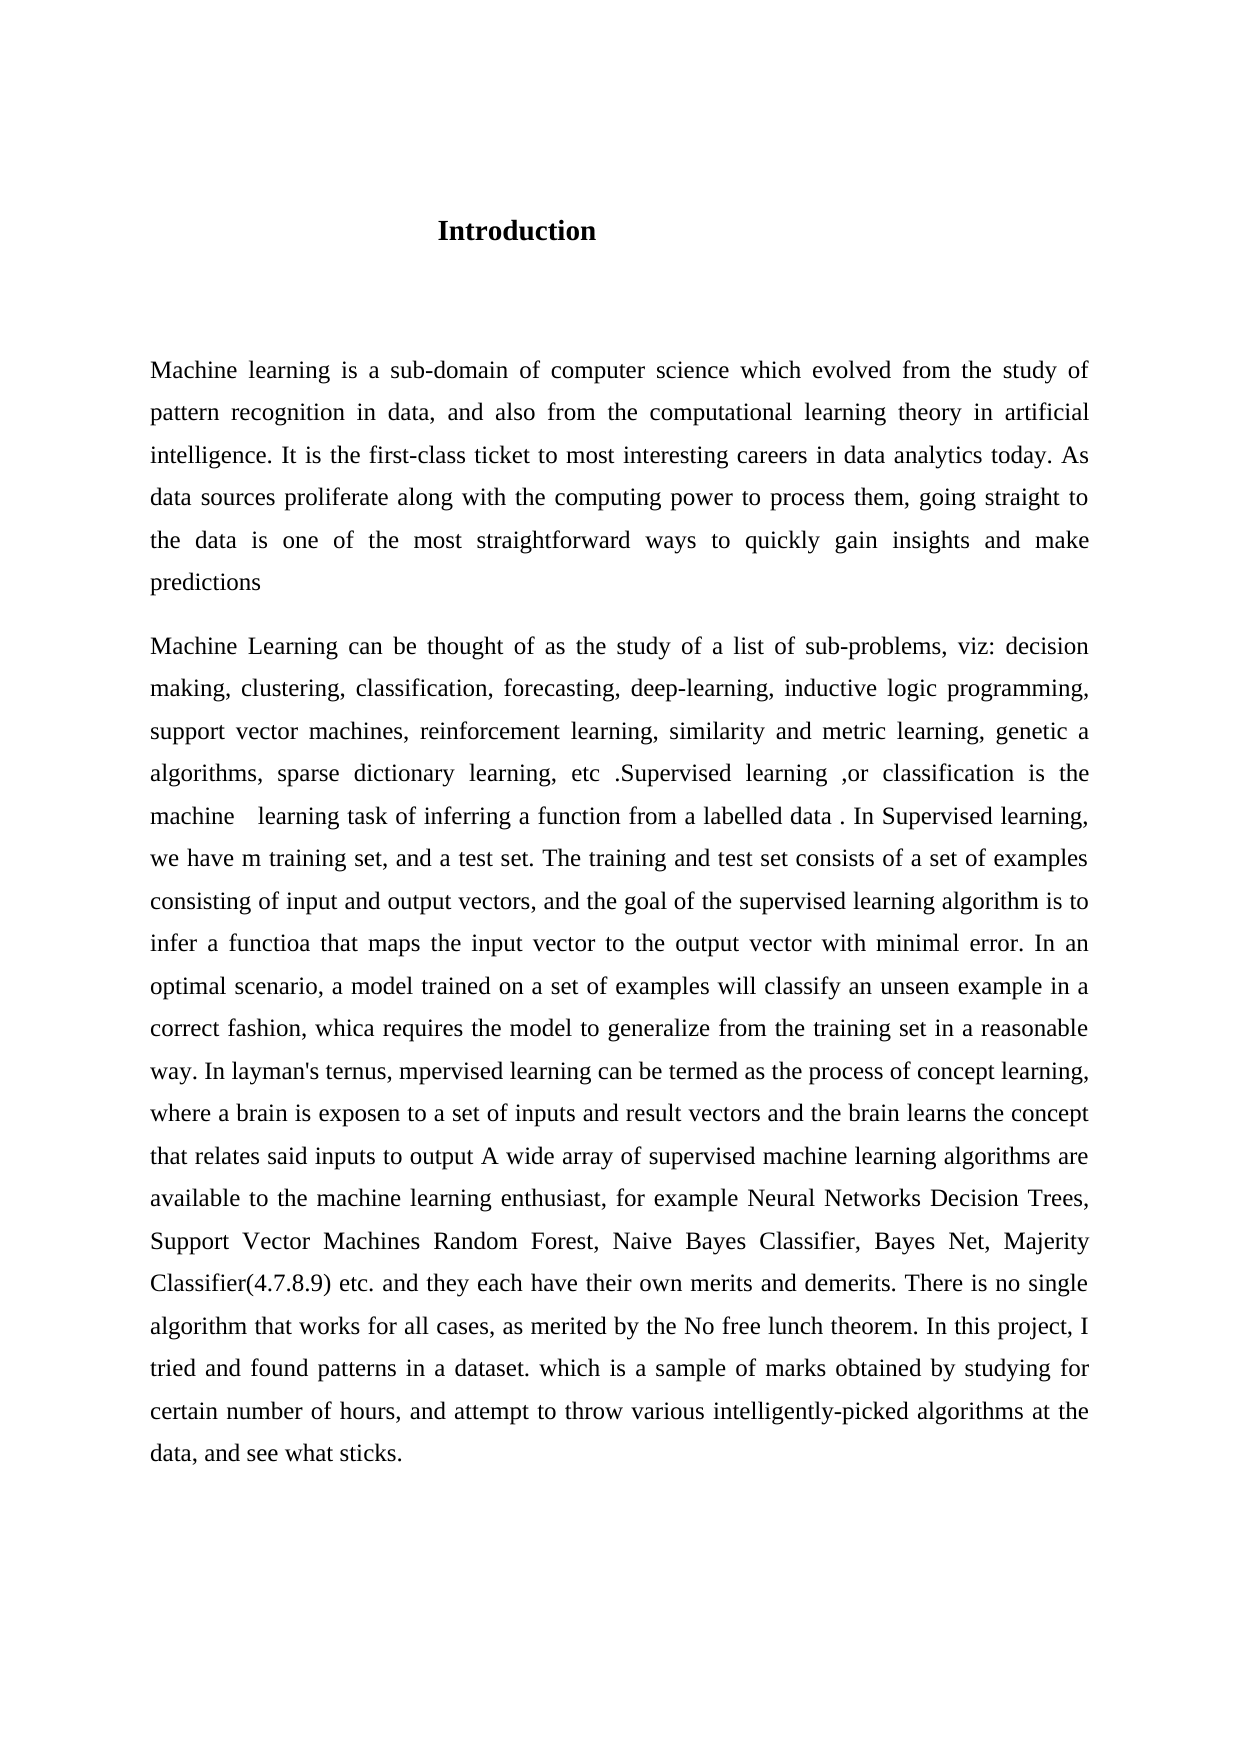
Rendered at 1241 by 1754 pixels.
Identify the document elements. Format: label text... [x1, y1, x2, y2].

text Machine learning is a sub-domain of computer science which evolved from the study of pattern recognition in data, and also from the computational learning theory in artificial intelligence. It is the first-class ticket to most interesting careers in data analytics today. As data sources proliferate along with the computing power to process them, going straight to the data is one of the most straightforward ways to quickly gain insights and make predictions [150, 355, 1090, 596]
text Introduction [150, 213, 1090, 247]
text Machine Learning can be thought of as the study of a list of sub-problems, viz: decision making, clustering, classification, forecasting, deep-learning, inductive logic programming, support vector machines, reinforcement learning, similarity and metric learning, genetic a algorithms, sparse dictionary learning, etc .Supervised learning ,or classification is the machine learning task of inferring a function from a labelled data . In Supervised learning, we have m training set, and a test set. The training and test set consists of a set of examples consisting of input and output vectors, and the goal of the supervised learning algorithm is to infer a functioa that maps the input vector to the output vector with minimal error. In an optimal scenario, a model trained on a set of examples will classify an unseen example in a correct fashion, whica requires the model to generalize from the training set in a reasonable way. In layman's ternus, mpervised learning can be termed as the process of concept learning, where a brain is exposen to a set of inputs and result vectors and the brain learns the concept that relates said inputs to output A wide array of supervised machine learning algorithms are available to the machine learning enthusiast, for example Neural Networks Decision Trees, Support Vector Machines Random Forest, Naive Bayes Classifier, Bayes Net, Majerity Classifier(4.7.8.9) etc. and they each have their own merits and demerits. There is no single algorithm that works for all cases, as merited by the No free lunch theorem. In this project, I tried and found patterns in a dataset. which is a sample of marks obtained by studying for certain number of hours, and attempt to throw various intelligently-picked algorithms at the data, and see what sticks. [150, 631, 1090, 1467]
